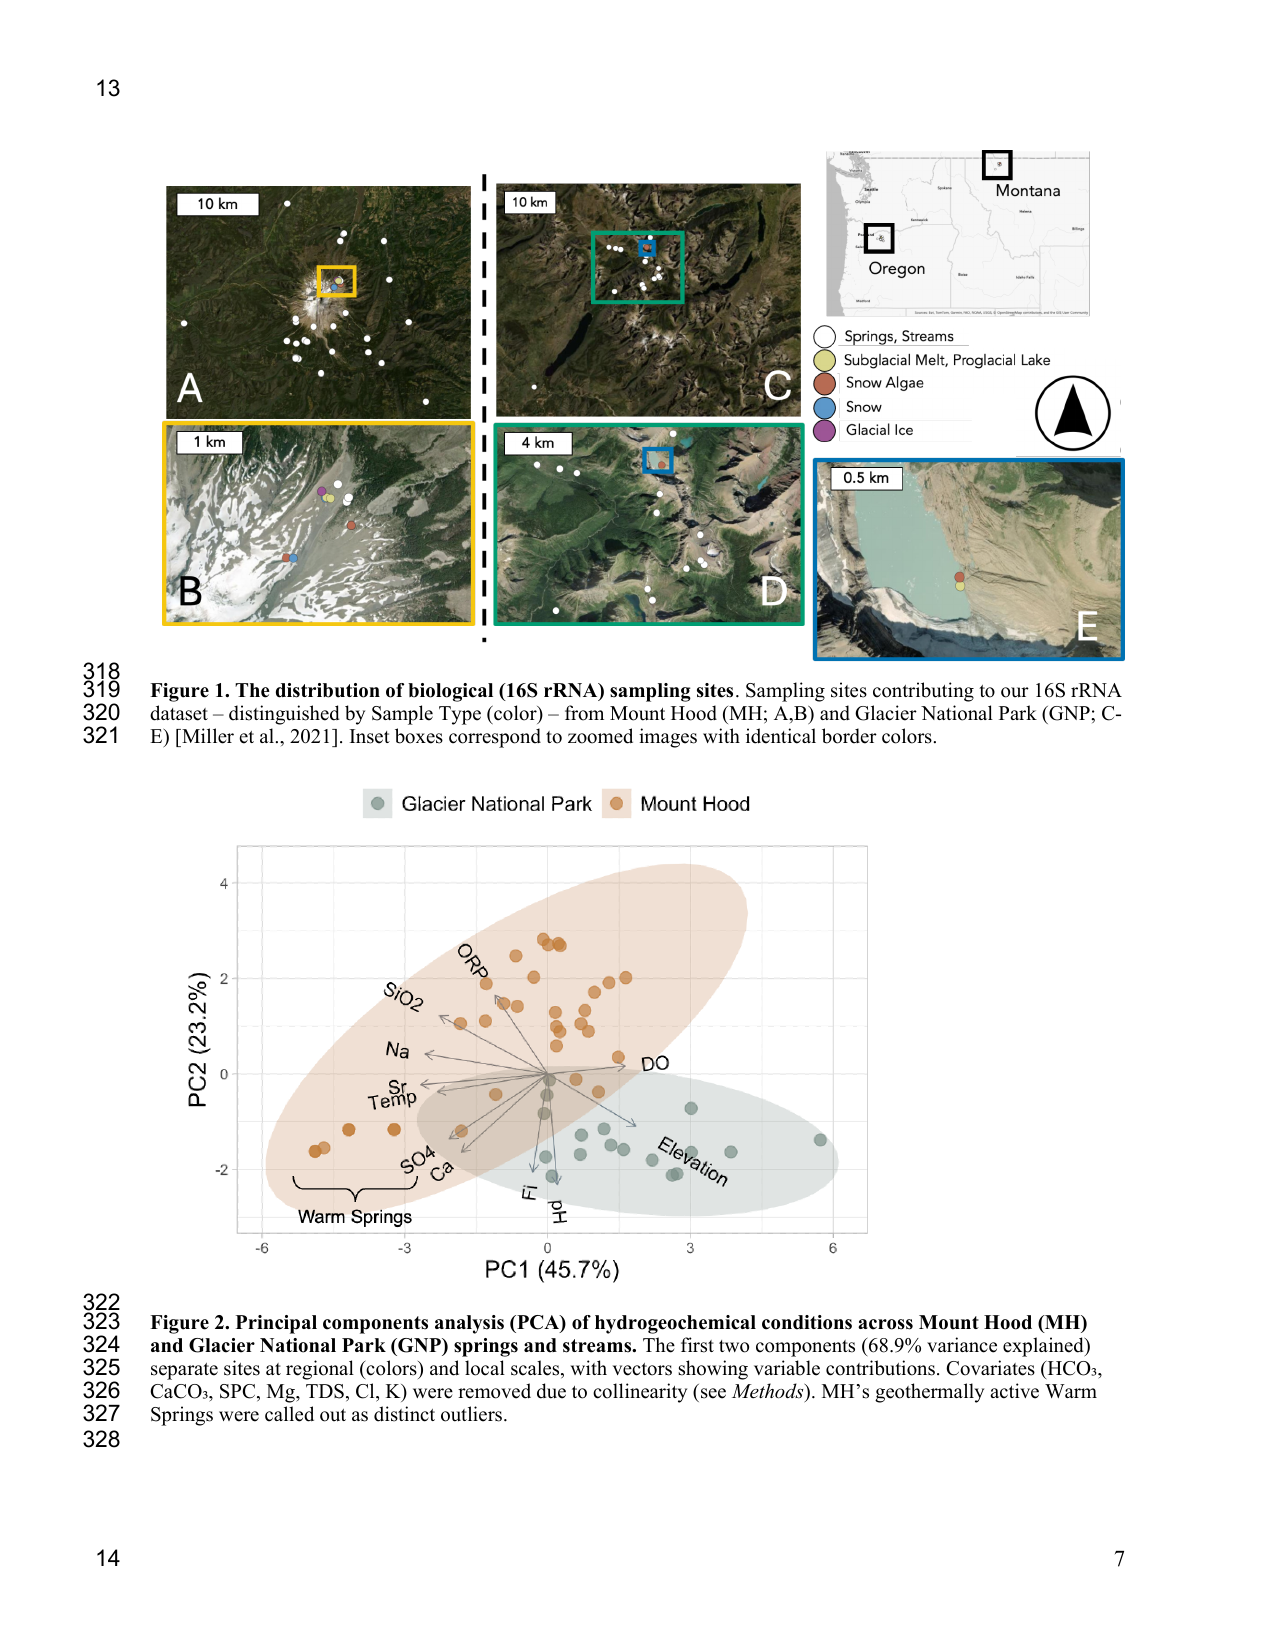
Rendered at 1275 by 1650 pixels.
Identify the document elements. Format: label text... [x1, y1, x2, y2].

text Figure 2. Principal components analysis (PCA) of hydrogeochemical conditions across Mount Hood (MH) and Glacier National Park (GNP) springs and streams. The first two components (68.9% variance explained) separate sites at regional (colors) and local scales, with vectors showing variable contributions. Covariates (HCO₃, CaCO₃, SPC, Mg, TDS, Cl, K) were removed due to collinearity (see Methods). MH’s geothermally active Warm Springs were called out as distinct outliers. [150, 1311, 1125, 1426]
picture [150, 748, 902, 1311]
text Figure 1. The distribution of biological (16S rRNA) sampling sites. Sampling sites contributing to our 16S rRNA dataset – distinguished by Sample Type (color) – from Mount Hood (MH; A,B) and Glacier National Park (GNP; C-E) [Miller et al., 2021]. Inset boxes correspond to zoomed images with identical border colors. [150, 680, 1125, 748]
picture [150, 150, 1125, 680]
